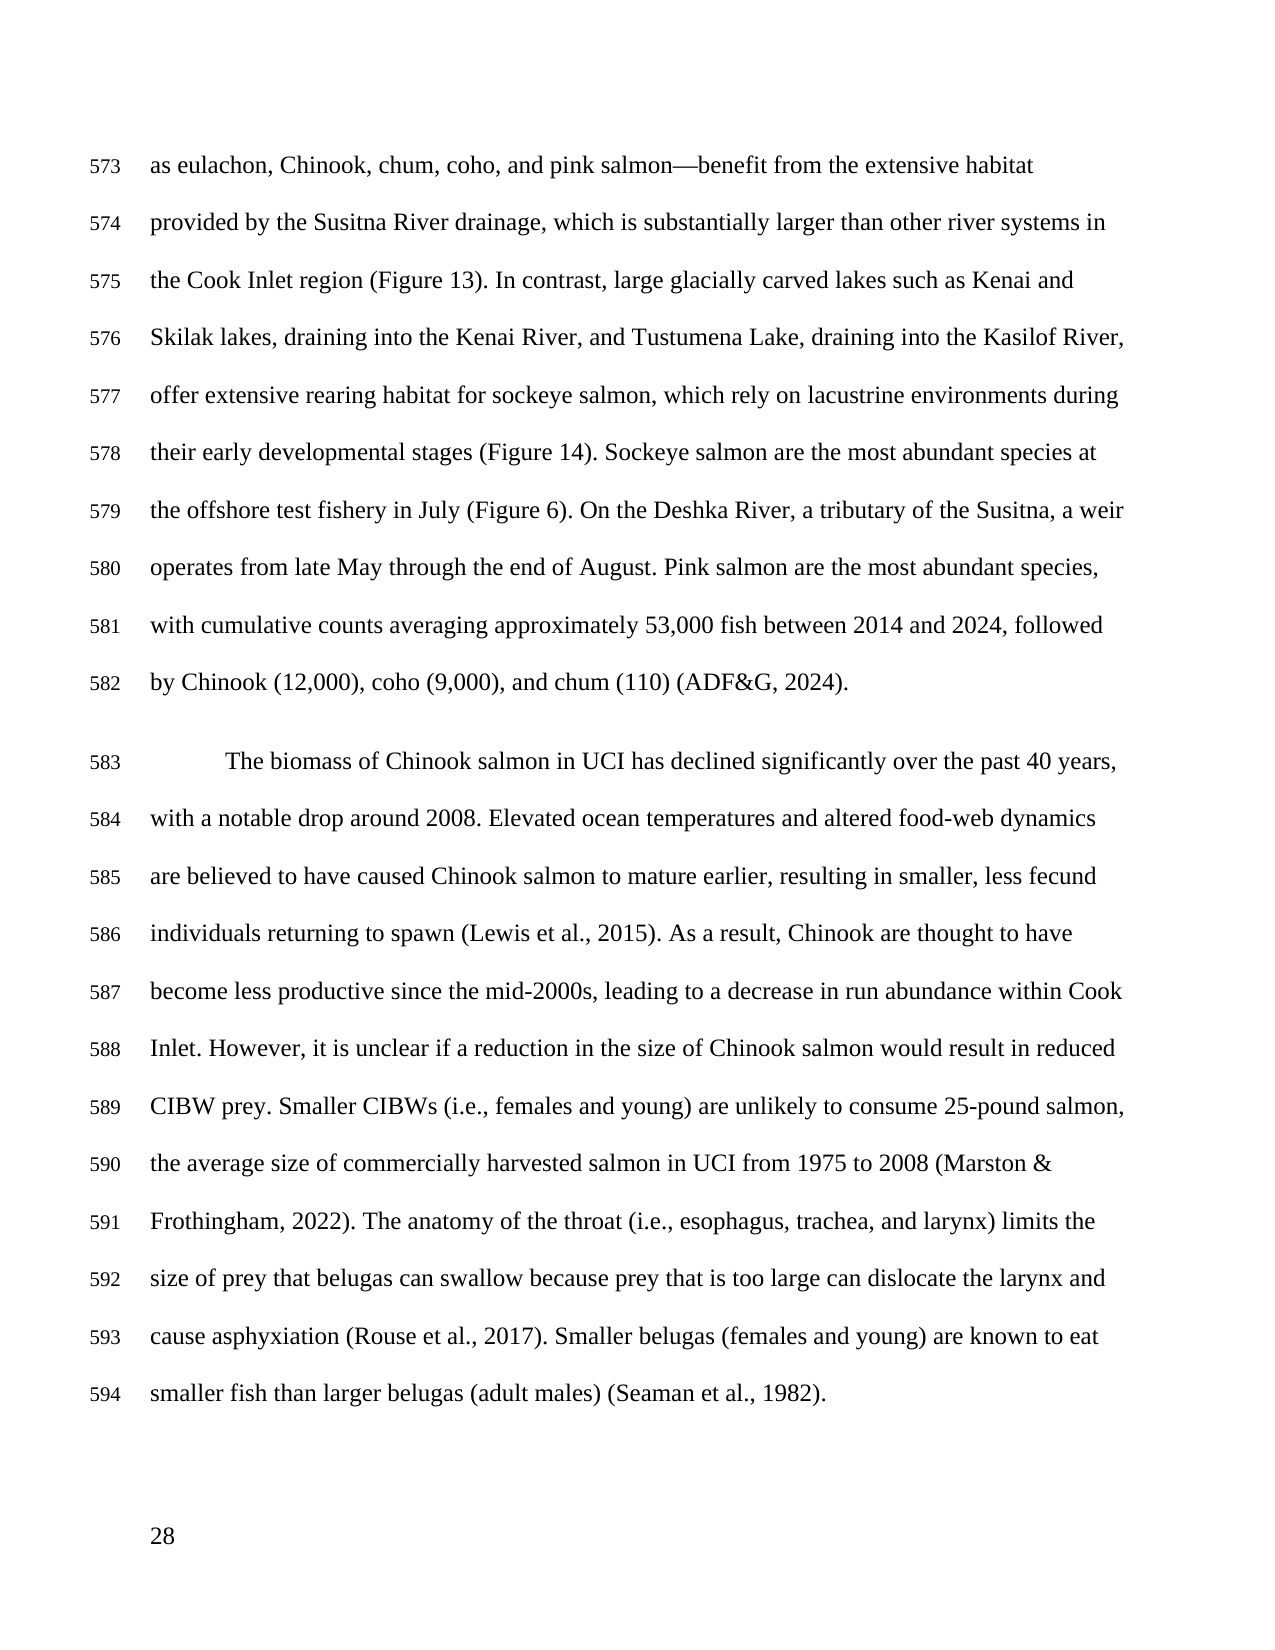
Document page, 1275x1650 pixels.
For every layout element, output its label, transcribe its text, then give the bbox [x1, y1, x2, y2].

text The biomass of Chinook salmon in UCI has declined significantly over the past 40 years, with a notable drop around 2008. Elevated ocean temperatures and altered food-web dynamics are believed to have caused Chinook salmon to mature earlier, resulting in smaller, less fecund individuals returning to spawn (Lewis et al., 2015). As a result, Chinook are thought to have become less productive since the mid-2000s, leading to a decrease in run abundance within Cook Inlet. However, it is unclear if a reduction in the size of Chinook salmon would result in reduced CIBW prey. Smaller CIBWs (i.e., females and young) are unlikely to consume 25-pound salmon, the average size of commercially harvested salmon in UCI from 1975 to 2008 (Marston & Frothingham, 2022). The anatomy of the throat (i.e., esophagus, trachea, and larynx) limits the size of prey that belugas can swallow because prey that is too large can dislocate the larynx and cause asphyxiation (Rouse et al., 2017). Smaller belugas (females and young) are known to eat smaller fish than larger belugas (adult males) (Seaman et al., 1982). [150, 746, 1125, 1407]
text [150, 150, 1125, 696]
